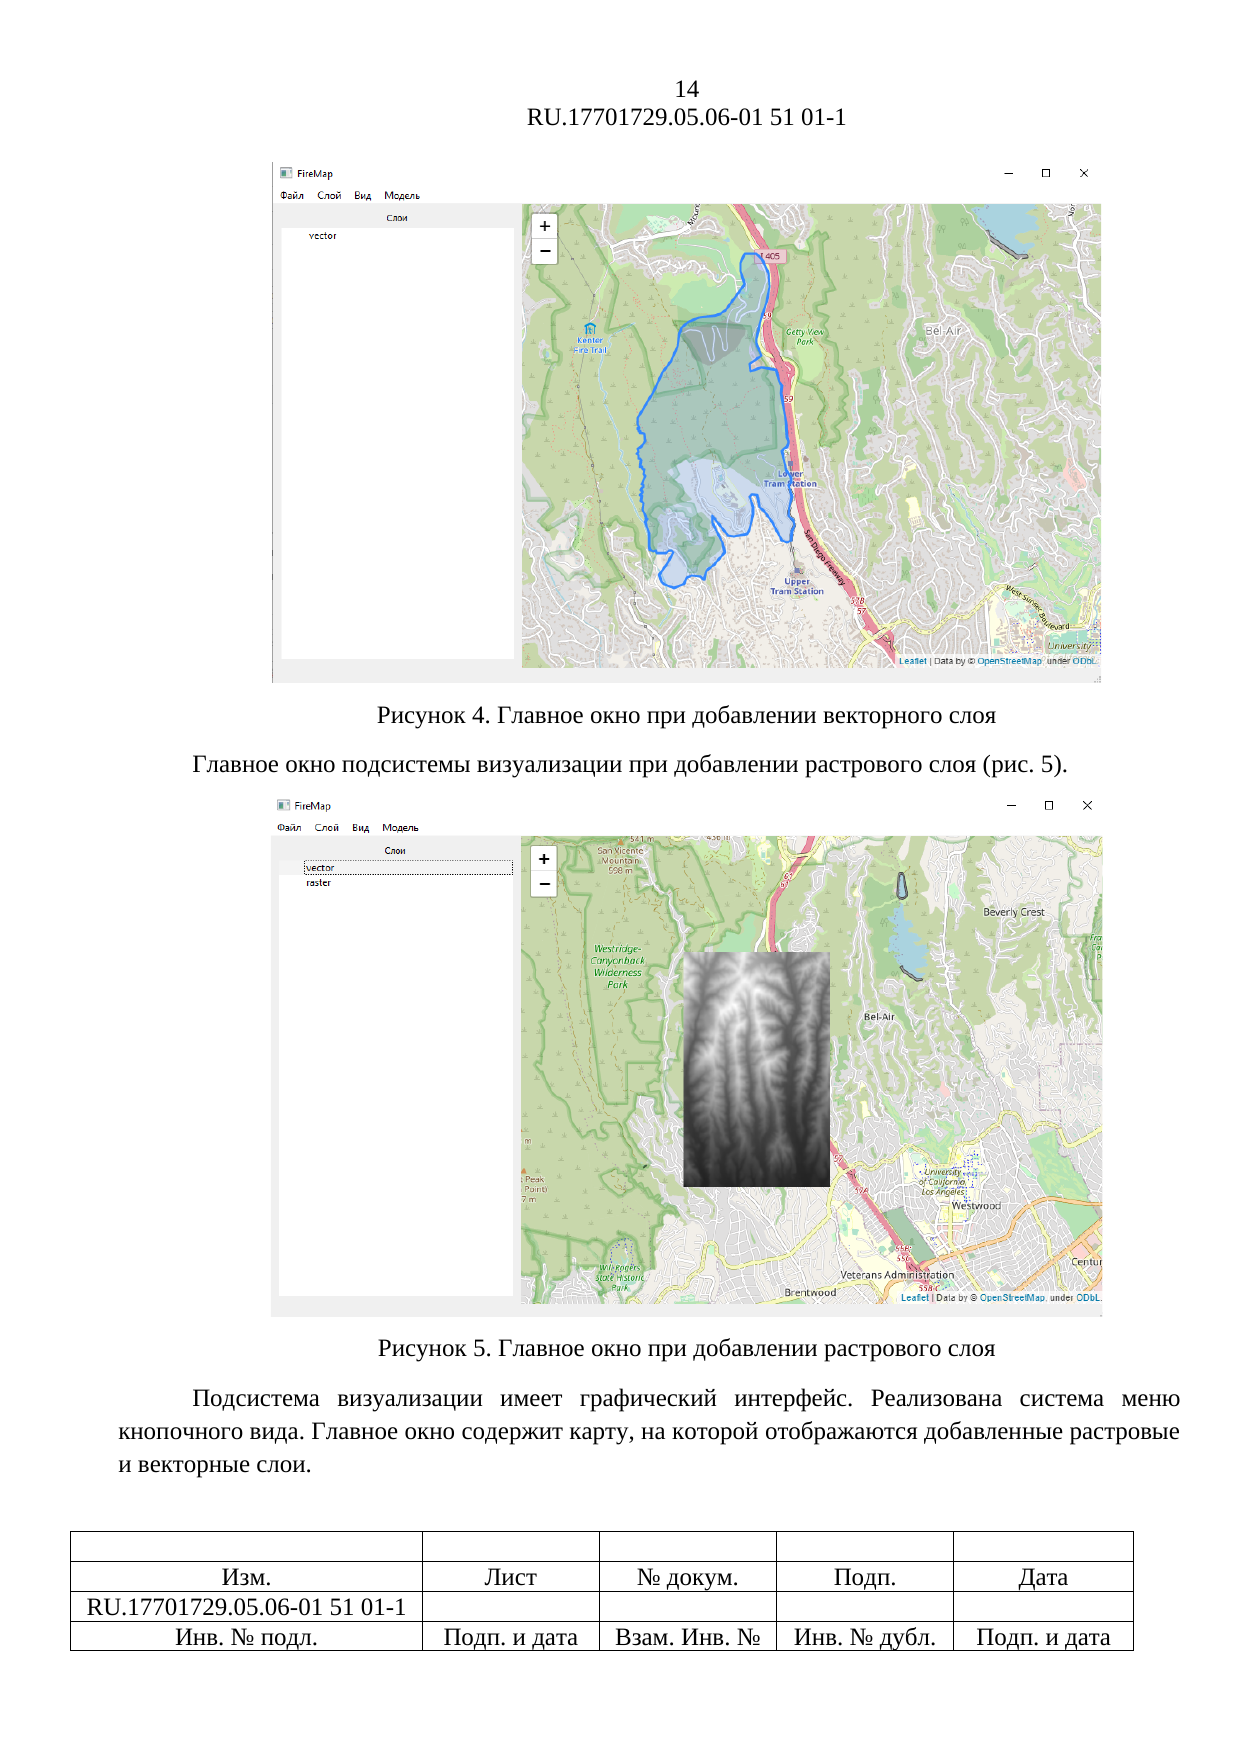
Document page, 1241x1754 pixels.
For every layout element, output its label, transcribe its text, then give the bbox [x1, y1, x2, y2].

picture [270, 794, 1103, 1317]
text Главное окно подсистемы визуализации при добавлении растрового слоя (рис. 5). [118, 749, 1181, 778]
text Подсистема визуализации имеет графический интерфейс. Реализована система меню кнопочного вида. Главное окно содержит карту, на которой отображаются добавленные растровые и векторные слои. [118, 1383, 1181, 1478]
picture [272, 162, 1102, 683]
text Рисунок 5. Главное окно при добавлении растрового слоя [118, 1333, 1181, 1362]
text Рисунок 4. Главное окно при добавлении векторного слоя [118, 700, 1181, 728]
